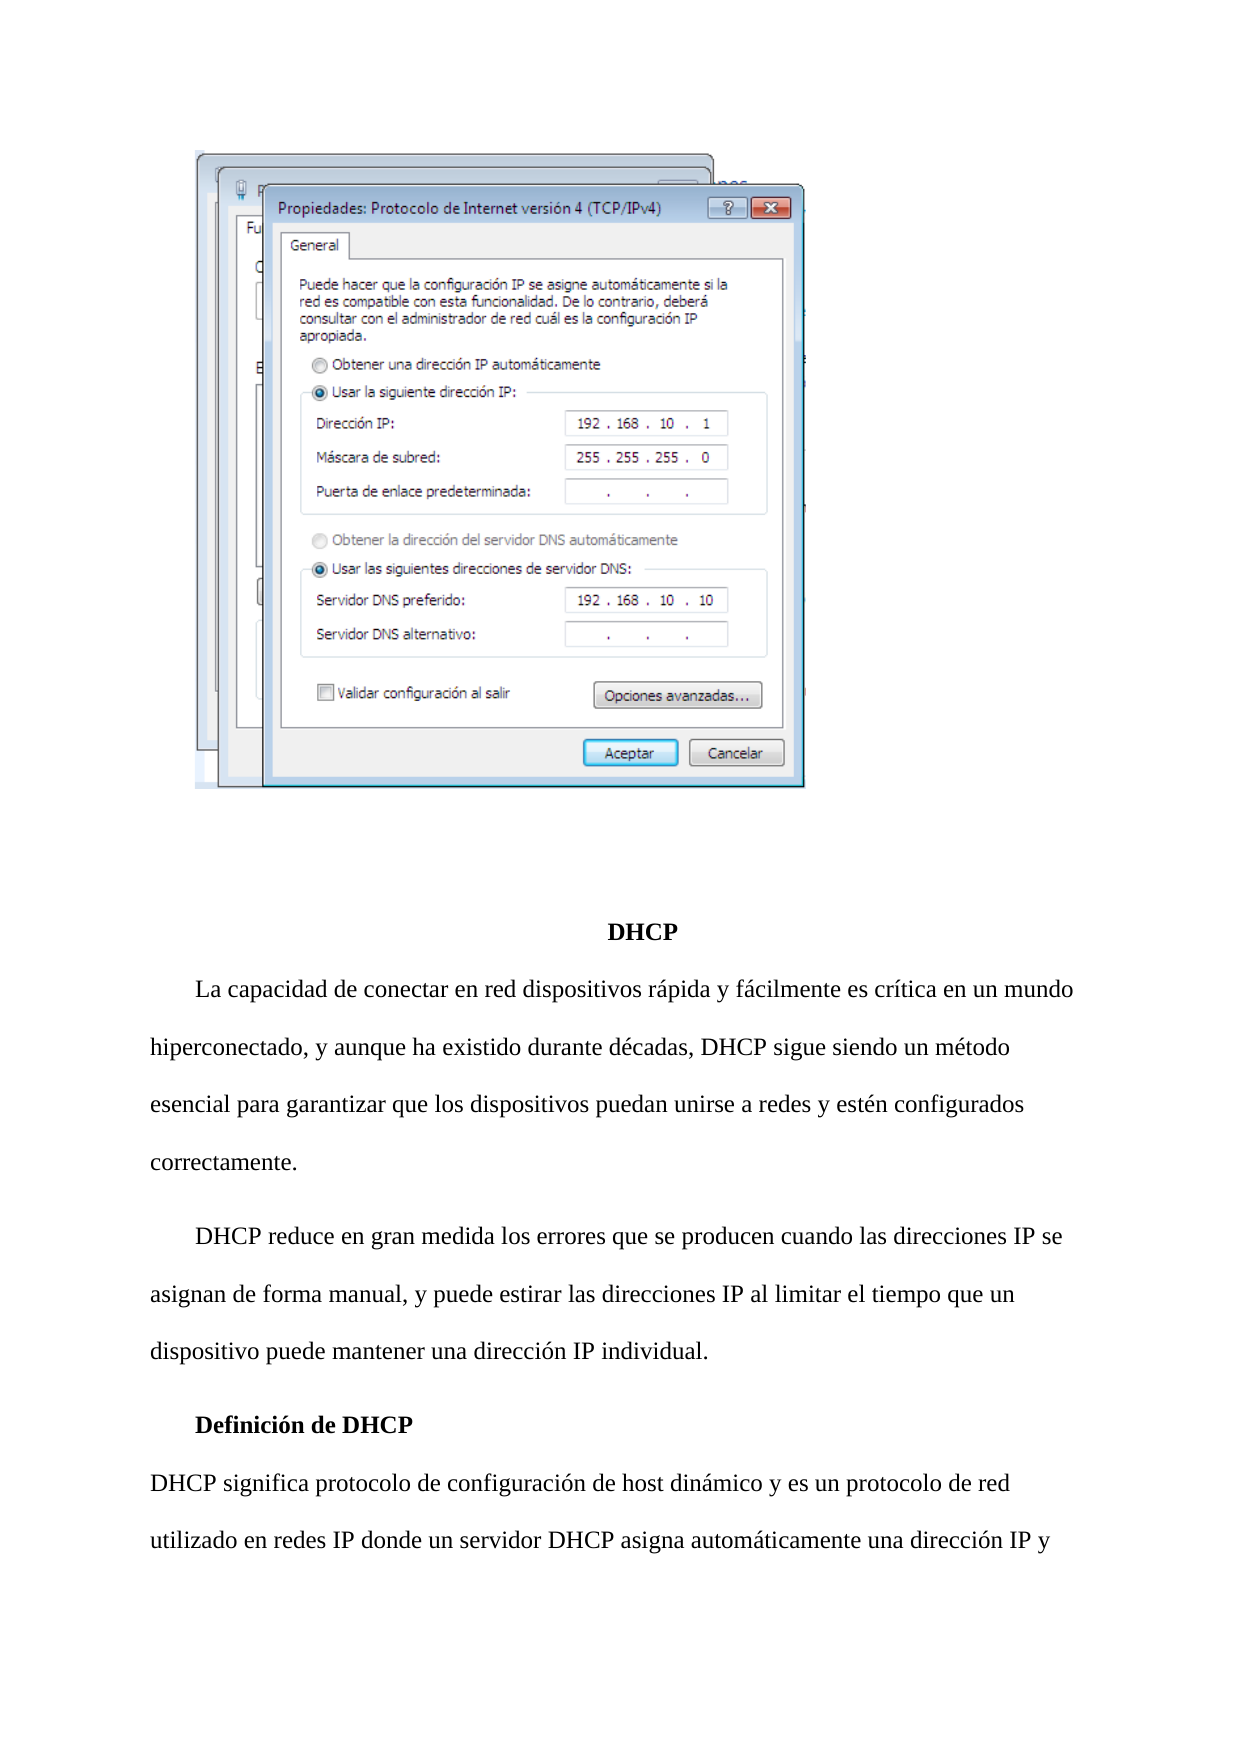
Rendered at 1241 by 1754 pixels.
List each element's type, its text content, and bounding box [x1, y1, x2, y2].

subtitle DHCP [150, 917, 1090, 946]
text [150, 1410, 1090, 1554]
text DHCP reduce en gran medida los errores que se producen cuando las direcciones IP se asignan de forma manual, y puede estirar las direcciones IP al limitar el tiempo que un dispositivo puede mantener una dirección IP individual. [150, 1221, 1090, 1365]
text La capacidad de conectar en red dispositivos rápida y fácilmente es crítica en un mundo hiperconectado, y aunque ha existido durante décadas, DHCP sigue siendo un método esencial para garantizar que los dispositivos puedan unirse a redes y estén configurados correctamente. [150, 974, 1090, 1176]
picture [194, 150, 806, 789]
